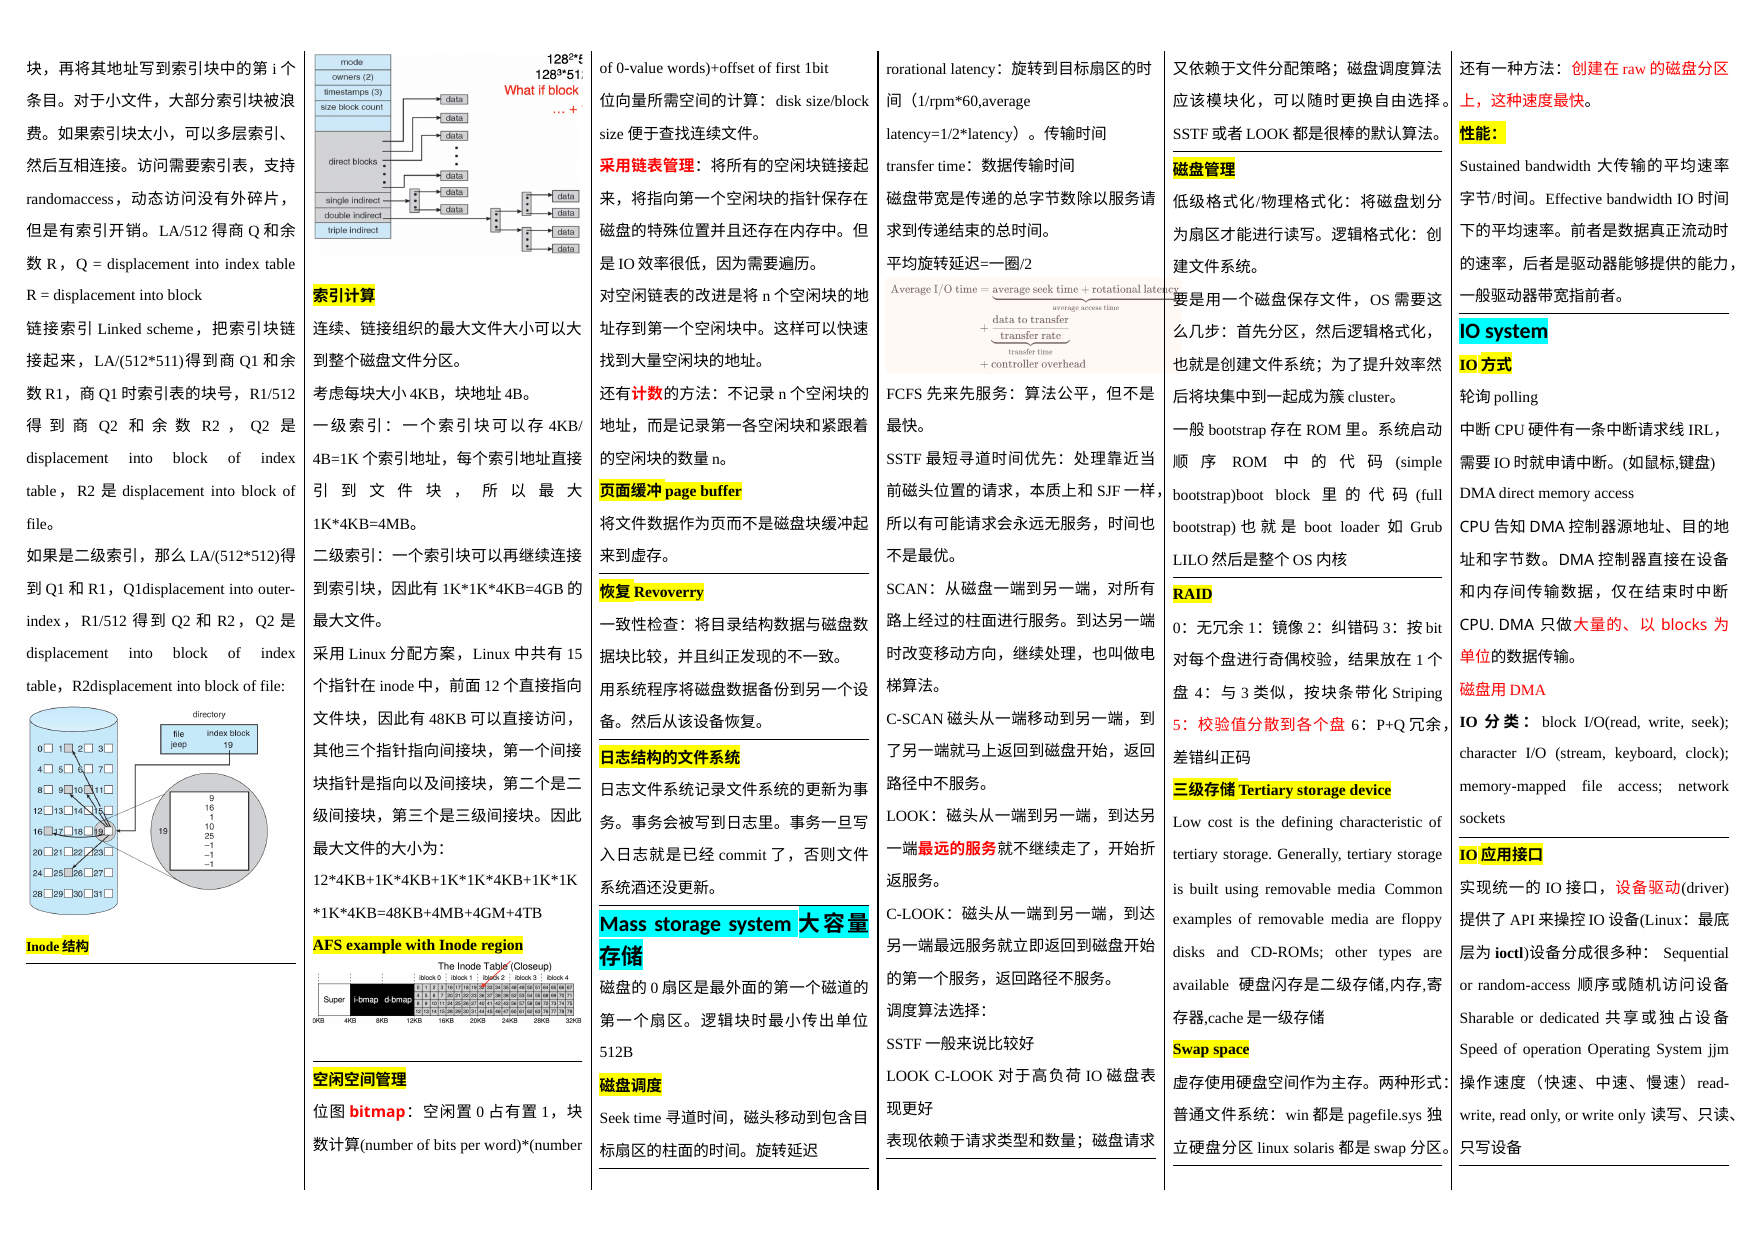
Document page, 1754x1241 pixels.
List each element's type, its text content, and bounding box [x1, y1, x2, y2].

text 轮询polling [1459, 379, 1729, 412]
text 性能： [1459, 116, 1729, 149]
picture [26, 701, 269, 917]
text 表现依赖于请求类型和数量；磁盘请求又依赖于文件分配策略；磁盘调度算法应该模块化，可以随时更换自由选择。SSTF或者LOOK都是很棒的默认算法。 [1173, 51, 1442, 151]
text SSTF一般来说比较好 [886, 1026, 1156, 1059]
text RAID [1173, 578, 1442, 610]
picture [1176, 362, 1182, 370]
text 调度算法选择： [886, 994, 1156, 1026]
picture [312, 961, 583, 1028]
text IO方式 [1459, 347, 1729, 379]
text 0：无冗余 1：镜像 2：纠错码 3：按bit对每个盘进行奇偶校验，结果放在1个盘 4：与3类似，按块条带化Striping 5：校验值分散到各个盘 6：P+Q冗余，差错纠正码 [1173, 610, 1442, 773]
text 日志结构的文件系统 [599, 740, 869, 773]
text 磁盘调度 [599, 1068, 869, 1101]
text IO分类：block I/O(read, write, seek); character I/O (stream, keyboard, clock); memory-mapped file access; network sockets [1459, 704, 1729, 837]
text 采用Linux分配方案，Linux中共有15个指针在inode中，前面12个直接指向文件块，因此有48KB可以直接访问，其他三个指针指向间接块，第一个间接块指针是指向以及间接块，第二个是二级间接块，第三个是三级间接块。因此最大文件的大小为： [313, 636, 582, 864]
text DMA direct memory access [1459, 477, 1729, 509]
text 实现统一的IO接口，设备驱动(driver)提供了API来操控IO设备(Linux：最底层为ioctl)设备分成很多种： Sequential or random-access 顺序或随机访问设备Sharable or dedicated共享或独占设备Speed of operation Operating System jjm 操作速度（快速、中速、慢速）read-write, read only, or write only 读写、只读、只写设备 [1459, 870, 1729, 1165]
text 磁盘带宽是传递的总字节数除以服务请求到传递结束的总时间。 [886, 181, 1156, 246]
text 要是用一个磁盘保存文件，OS需要这么几步：首先分区，然后逻辑格式化，也就是创建文件系统；为了提升效率然后将块集中到一起成为簇cluster。 [1173, 282, 1442, 412]
text 恢复Revoverry [599, 574, 869, 607]
text Mass storage system大容量存储 [599, 906, 869, 971]
text 磁盘用DMA [1459, 672, 1729, 704]
text 一般bootstrap存在ROM里。系统启动顺序ROM中的代码(simple bootstrap)boot block里的代码(full bootstrap)也就是boot loader如Grub LILO然后是整个OS内核 [1173, 412, 1442, 577]
text 12*4KB+1K*4KB+1K*1K*4KB+1K*1K*1K*4KB=48KB+4MB+4GM+4TB [313, 864, 582, 929]
text IO system [1459, 314, 1729, 347]
text 连续、链接组织的最大文件大小可以大到整个磁盘文件分区。 [313, 311, 582, 376]
text Inode结构 [26, 929, 296, 963]
text 位图bitmap：空闲置0占有置1，块数计算(number of bits per word)*(number of 0-value words)+offset of first 1bit [313, 1094, 582, 1159]
text SCAN：从磁盘一端到另一端，对所有路上经过的柱面进行服务。到达另一端时改变移动方向，继续处理，也叫做电梯算法。 [886, 571, 1156, 701]
text 三级存储Tertiary storage device [1173, 773, 1442, 805]
text 链接索引Linked scheme，把索引块链接起来，LA/(512*511)得到商Q1和余数R1，商Q1时索引表的块号，R1/512得到商Q2和余数R2，Q2是displacement into block of index table，R2是displacement into block of file。 [26, 311, 296, 539]
text 磁盘的0扇区是最外面的第一个磁道的第一个扇区。逻辑块时最小传出单位512B [599, 971, 869, 1068]
text C-LOOK：磁头从一端到另一端，到达另一端最远服务就立即返回到磁盘开始的第一个服务，返回路径不服务。 [886, 896, 1156, 994]
text Sustained bandwidth 大传输的平均速率 字节/时间。Effective bandwidth IO时间下的平均速率。前者是数据真正流动时的速率，后者是驱动器能够提供的能力，一般驱动器带宽指前者。 [1459, 149, 1729, 313]
text 平均旋转延迟=一圈/2 [886, 246, 1156, 278]
text LOOK C-LOOK对于高负荷IO磁盘表现更好 [886, 1059, 1156, 1124]
text 磁盘管理 [1173, 152, 1442, 184]
text 虚存使用硬盘空间作为主存。两种形式：普通文件系统：win都是pagefile.sys 独立硬盘分区linux solaris都是swap分区。还有一种方法：创建在raw的磁盘分区上，这种速度最快。 [1173, 1065, 1442, 1165]
text LOOK：磁头从一端到另一端，到达另一端最远的服务就不继续走了，开始折返服务。 [886, 799, 1156, 896]
text 位图bitmap：空闲置0占有置1，块数计算(number of bits per word)*(number of 0-value words)+offset of first 1bit [599, 51, 869, 84]
text 中断 CPU硬件有一条中断请求线IRL，需要IO时就申请中断。(如鼠标,键盘) [1459, 412, 1729, 477]
text 页面缓冲page buffer [599, 474, 869, 506]
text 位向量所需空间的计算：disk size/block size 便于查找连续文件。 [599, 84, 869, 149]
text 表现依赖于请求类型和数量；磁盘请求又依赖于文件分配策略；磁盘调度算法应该模块化，可以随时更换自由选择。SSTF或者LOOK都是很棒的默认算法。 [886, 1124, 1156, 1158]
text IO应用接口 [1459, 838, 1729, 870]
text 索引计算 [313, 279, 582, 311]
text 对空闲链表的改进是将n个空闲块的地址存到第一个空闲块中。这样可以快速找到大量空闲块的地址。 [599, 279, 869, 376]
text 日志文件系统记录文件系统的更新为事务。事务会被写到日志里。事务一旦写入日志就是已经commit了，否则文件系统酒还没更新。 [599, 773, 869, 905]
text 二级索引：一个索引块可以再继续连接到索引块，因此有1K*1K*4KB=4GB的最大文件。 [313, 539, 582, 636]
text 用系统程序将磁盘数据备份到另一个设备。然后从该设备恢复。 [599, 672, 869, 739]
text 虚存使用硬盘空间作为主存。两种形式：普通文件系统：win都是pagefile.sys 独立硬盘分区linux solaris都是swap分区。还有一种方法：创建在raw的磁盘分区上，这种速度最快。 [1459, 51, 1729, 116]
text 考虑每块大小4KB，块地址4B。 [313, 376, 582, 409]
picture [312, 51, 583, 258]
text 一致性检查：将目录结构数据与磁盘数据块比较，并且纠正发现的不一致。 [599, 607, 869, 672]
text 空闲空间管理 [313, 1062, 582, 1094]
picture [886, 278, 1164, 374]
text 低级格式化/物理格式化：将磁盘划分为扇区才能进行读写。逻辑格式化：创建文件系统。 [1173, 184, 1442, 282]
text 如果是二级索引，那么LA/(512*512)得到Q1和R1，Q1displacement into outer-index，R1/512得到Q2和R2，Q2是displacement into block of index table，R2displacement into block of file: [26, 539, 296, 701]
text 将文件数据作为页而不是磁盘块缓冲起来到虚存。 [599, 506, 869, 573]
text 还有计数的方法：不记录n个空闲块的地址，而是记录第一各空闲块和紧跟着的空闲块的数量n。 [599, 376, 869, 474]
picture [1165, 278, 1182, 374]
text CPU告知DMA控制器源地址、目的地址和字节数。DMA控制器直接在设备和内存间传输数据，仅在结束时中断CPU. DMA 只做大量的、以 blocks 为单位的数据传输。 [1459, 509, 1729, 672]
text Low cost is the defining characteristic of tertiary storage. Generally, tertiary storage is built using removable media Common examples of removable media are floppy disks and CD-ROMs; other types are available 硬盘闪存是二级存储,内存,寄存器,cache是一级存储 [1173, 805, 1442, 1033]
text C-SCAN磁头从一端移动到另一端，到了另一端就马上返回到磁盘开始，返回路径中不服务。 [886, 701, 1156, 799]
text 采用链表管理：将所有的空闲块链接起来，将指向第一个空闲块的指针保存在磁盘的特殊位置并且还存在内存中。但是IO效率很低，因为需要遍历。 [599, 149, 869, 279]
text SSTF最短寻道时间优先：处理靠近当前磁头位置的请求，本质上和SJF一样，所以有可能请求会永远无服务，时间也不是最优。 [886, 441, 1156, 571]
text Seek time 寻道时间，磁头移动到包含目标扇区的柱面的时间。旋转延迟rorational latency：旋转到目标扇区的时间（1/rpm*60,average latency=1/2*latency）。传输时间transfer time：数据传输时间 [599, 1101, 869, 1168]
text 一级索引：一个索引块可以存4KB/4B=1K个索引地址，每个索引地址直接引到文件块，所以最大1K*4KB=4MB。 [313, 409, 582, 539]
text Seek time 寻道时间，磁头移动到包含目标扇区的柱面的时间。旋转延迟rorational latency：旋转到目标扇区的时间（1/rpm*60,average latency=1/2*latency）。传输时间transfer time：数据传输时间 [886, 51, 1156, 181]
text Swap space [1173, 1033, 1442, 1065]
text AFS example with Inode region [313, 929, 582, 961]
text FCFS先来先服务：算法公平，但不是最快。 [886, 376, 1156, 441]
